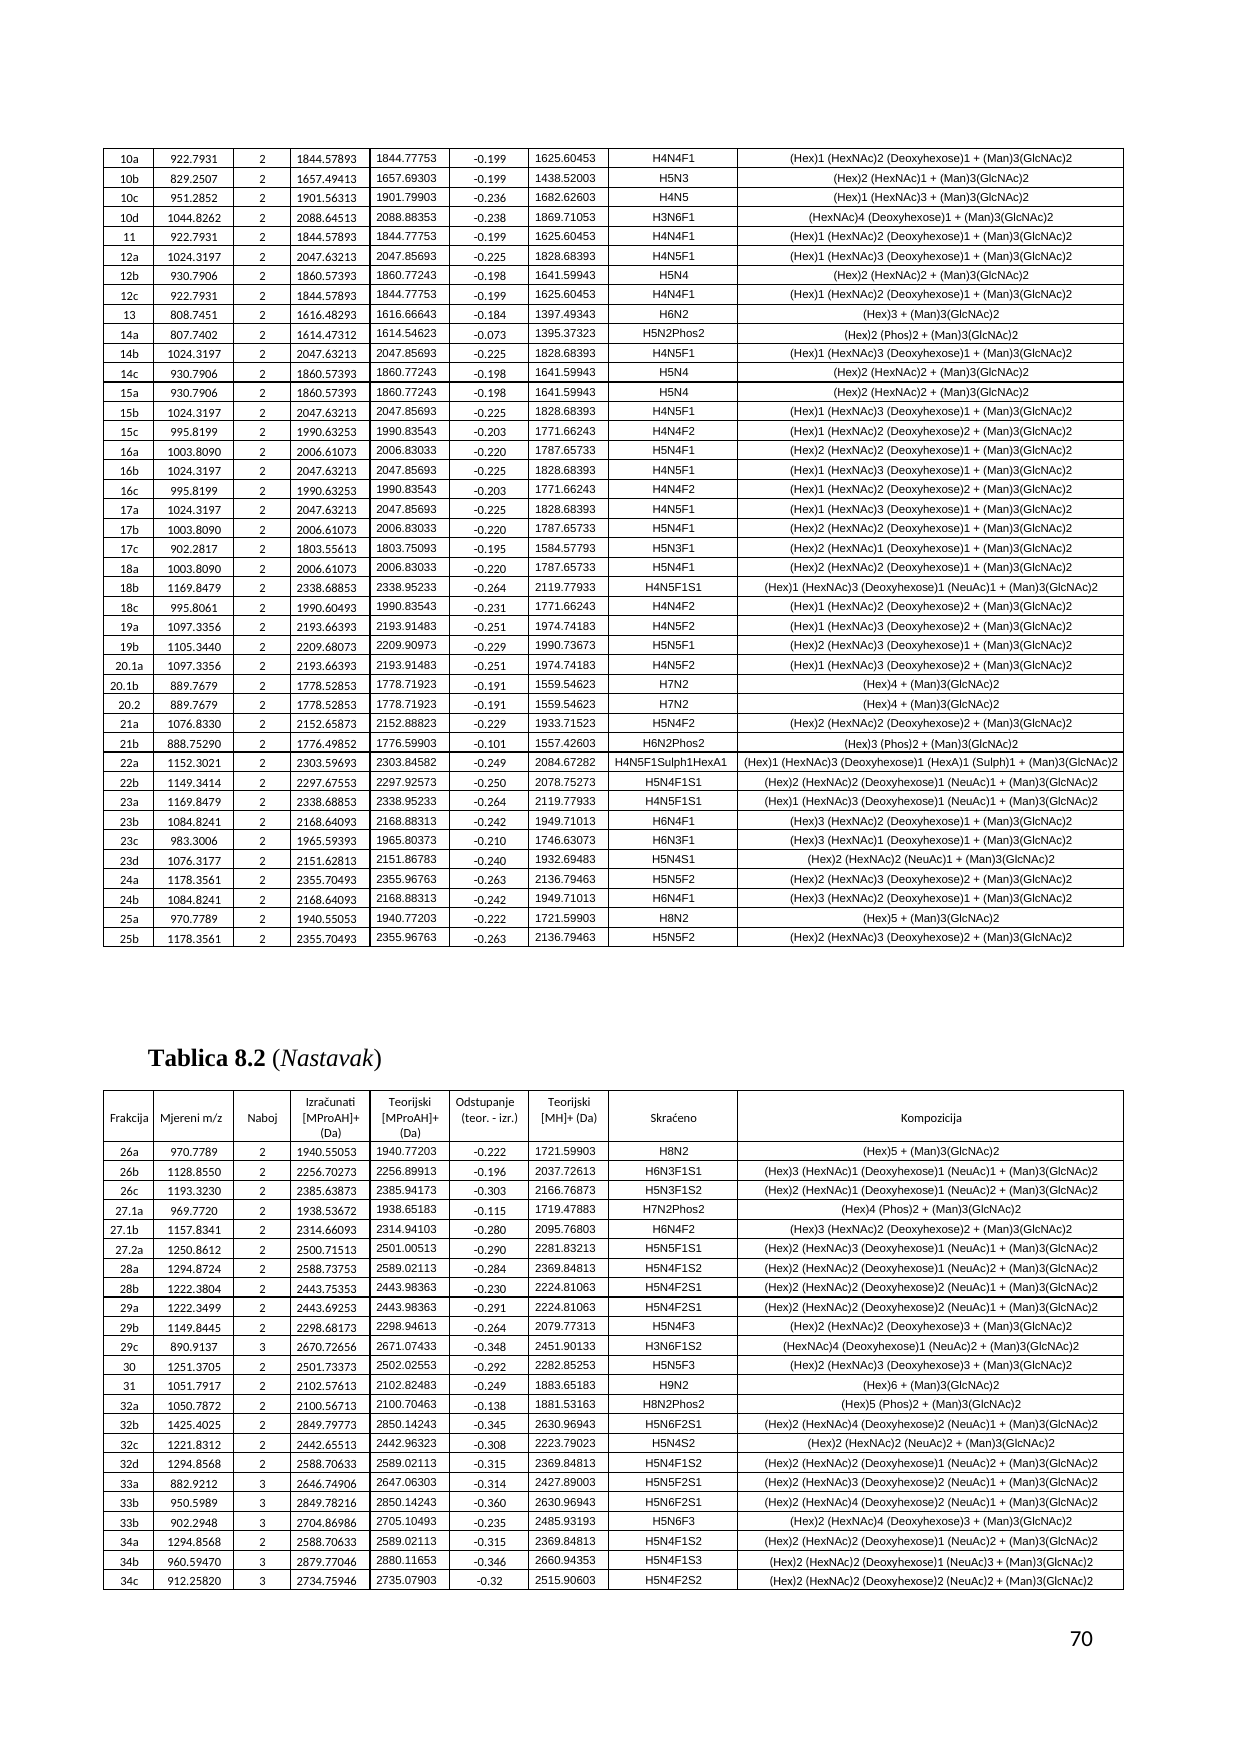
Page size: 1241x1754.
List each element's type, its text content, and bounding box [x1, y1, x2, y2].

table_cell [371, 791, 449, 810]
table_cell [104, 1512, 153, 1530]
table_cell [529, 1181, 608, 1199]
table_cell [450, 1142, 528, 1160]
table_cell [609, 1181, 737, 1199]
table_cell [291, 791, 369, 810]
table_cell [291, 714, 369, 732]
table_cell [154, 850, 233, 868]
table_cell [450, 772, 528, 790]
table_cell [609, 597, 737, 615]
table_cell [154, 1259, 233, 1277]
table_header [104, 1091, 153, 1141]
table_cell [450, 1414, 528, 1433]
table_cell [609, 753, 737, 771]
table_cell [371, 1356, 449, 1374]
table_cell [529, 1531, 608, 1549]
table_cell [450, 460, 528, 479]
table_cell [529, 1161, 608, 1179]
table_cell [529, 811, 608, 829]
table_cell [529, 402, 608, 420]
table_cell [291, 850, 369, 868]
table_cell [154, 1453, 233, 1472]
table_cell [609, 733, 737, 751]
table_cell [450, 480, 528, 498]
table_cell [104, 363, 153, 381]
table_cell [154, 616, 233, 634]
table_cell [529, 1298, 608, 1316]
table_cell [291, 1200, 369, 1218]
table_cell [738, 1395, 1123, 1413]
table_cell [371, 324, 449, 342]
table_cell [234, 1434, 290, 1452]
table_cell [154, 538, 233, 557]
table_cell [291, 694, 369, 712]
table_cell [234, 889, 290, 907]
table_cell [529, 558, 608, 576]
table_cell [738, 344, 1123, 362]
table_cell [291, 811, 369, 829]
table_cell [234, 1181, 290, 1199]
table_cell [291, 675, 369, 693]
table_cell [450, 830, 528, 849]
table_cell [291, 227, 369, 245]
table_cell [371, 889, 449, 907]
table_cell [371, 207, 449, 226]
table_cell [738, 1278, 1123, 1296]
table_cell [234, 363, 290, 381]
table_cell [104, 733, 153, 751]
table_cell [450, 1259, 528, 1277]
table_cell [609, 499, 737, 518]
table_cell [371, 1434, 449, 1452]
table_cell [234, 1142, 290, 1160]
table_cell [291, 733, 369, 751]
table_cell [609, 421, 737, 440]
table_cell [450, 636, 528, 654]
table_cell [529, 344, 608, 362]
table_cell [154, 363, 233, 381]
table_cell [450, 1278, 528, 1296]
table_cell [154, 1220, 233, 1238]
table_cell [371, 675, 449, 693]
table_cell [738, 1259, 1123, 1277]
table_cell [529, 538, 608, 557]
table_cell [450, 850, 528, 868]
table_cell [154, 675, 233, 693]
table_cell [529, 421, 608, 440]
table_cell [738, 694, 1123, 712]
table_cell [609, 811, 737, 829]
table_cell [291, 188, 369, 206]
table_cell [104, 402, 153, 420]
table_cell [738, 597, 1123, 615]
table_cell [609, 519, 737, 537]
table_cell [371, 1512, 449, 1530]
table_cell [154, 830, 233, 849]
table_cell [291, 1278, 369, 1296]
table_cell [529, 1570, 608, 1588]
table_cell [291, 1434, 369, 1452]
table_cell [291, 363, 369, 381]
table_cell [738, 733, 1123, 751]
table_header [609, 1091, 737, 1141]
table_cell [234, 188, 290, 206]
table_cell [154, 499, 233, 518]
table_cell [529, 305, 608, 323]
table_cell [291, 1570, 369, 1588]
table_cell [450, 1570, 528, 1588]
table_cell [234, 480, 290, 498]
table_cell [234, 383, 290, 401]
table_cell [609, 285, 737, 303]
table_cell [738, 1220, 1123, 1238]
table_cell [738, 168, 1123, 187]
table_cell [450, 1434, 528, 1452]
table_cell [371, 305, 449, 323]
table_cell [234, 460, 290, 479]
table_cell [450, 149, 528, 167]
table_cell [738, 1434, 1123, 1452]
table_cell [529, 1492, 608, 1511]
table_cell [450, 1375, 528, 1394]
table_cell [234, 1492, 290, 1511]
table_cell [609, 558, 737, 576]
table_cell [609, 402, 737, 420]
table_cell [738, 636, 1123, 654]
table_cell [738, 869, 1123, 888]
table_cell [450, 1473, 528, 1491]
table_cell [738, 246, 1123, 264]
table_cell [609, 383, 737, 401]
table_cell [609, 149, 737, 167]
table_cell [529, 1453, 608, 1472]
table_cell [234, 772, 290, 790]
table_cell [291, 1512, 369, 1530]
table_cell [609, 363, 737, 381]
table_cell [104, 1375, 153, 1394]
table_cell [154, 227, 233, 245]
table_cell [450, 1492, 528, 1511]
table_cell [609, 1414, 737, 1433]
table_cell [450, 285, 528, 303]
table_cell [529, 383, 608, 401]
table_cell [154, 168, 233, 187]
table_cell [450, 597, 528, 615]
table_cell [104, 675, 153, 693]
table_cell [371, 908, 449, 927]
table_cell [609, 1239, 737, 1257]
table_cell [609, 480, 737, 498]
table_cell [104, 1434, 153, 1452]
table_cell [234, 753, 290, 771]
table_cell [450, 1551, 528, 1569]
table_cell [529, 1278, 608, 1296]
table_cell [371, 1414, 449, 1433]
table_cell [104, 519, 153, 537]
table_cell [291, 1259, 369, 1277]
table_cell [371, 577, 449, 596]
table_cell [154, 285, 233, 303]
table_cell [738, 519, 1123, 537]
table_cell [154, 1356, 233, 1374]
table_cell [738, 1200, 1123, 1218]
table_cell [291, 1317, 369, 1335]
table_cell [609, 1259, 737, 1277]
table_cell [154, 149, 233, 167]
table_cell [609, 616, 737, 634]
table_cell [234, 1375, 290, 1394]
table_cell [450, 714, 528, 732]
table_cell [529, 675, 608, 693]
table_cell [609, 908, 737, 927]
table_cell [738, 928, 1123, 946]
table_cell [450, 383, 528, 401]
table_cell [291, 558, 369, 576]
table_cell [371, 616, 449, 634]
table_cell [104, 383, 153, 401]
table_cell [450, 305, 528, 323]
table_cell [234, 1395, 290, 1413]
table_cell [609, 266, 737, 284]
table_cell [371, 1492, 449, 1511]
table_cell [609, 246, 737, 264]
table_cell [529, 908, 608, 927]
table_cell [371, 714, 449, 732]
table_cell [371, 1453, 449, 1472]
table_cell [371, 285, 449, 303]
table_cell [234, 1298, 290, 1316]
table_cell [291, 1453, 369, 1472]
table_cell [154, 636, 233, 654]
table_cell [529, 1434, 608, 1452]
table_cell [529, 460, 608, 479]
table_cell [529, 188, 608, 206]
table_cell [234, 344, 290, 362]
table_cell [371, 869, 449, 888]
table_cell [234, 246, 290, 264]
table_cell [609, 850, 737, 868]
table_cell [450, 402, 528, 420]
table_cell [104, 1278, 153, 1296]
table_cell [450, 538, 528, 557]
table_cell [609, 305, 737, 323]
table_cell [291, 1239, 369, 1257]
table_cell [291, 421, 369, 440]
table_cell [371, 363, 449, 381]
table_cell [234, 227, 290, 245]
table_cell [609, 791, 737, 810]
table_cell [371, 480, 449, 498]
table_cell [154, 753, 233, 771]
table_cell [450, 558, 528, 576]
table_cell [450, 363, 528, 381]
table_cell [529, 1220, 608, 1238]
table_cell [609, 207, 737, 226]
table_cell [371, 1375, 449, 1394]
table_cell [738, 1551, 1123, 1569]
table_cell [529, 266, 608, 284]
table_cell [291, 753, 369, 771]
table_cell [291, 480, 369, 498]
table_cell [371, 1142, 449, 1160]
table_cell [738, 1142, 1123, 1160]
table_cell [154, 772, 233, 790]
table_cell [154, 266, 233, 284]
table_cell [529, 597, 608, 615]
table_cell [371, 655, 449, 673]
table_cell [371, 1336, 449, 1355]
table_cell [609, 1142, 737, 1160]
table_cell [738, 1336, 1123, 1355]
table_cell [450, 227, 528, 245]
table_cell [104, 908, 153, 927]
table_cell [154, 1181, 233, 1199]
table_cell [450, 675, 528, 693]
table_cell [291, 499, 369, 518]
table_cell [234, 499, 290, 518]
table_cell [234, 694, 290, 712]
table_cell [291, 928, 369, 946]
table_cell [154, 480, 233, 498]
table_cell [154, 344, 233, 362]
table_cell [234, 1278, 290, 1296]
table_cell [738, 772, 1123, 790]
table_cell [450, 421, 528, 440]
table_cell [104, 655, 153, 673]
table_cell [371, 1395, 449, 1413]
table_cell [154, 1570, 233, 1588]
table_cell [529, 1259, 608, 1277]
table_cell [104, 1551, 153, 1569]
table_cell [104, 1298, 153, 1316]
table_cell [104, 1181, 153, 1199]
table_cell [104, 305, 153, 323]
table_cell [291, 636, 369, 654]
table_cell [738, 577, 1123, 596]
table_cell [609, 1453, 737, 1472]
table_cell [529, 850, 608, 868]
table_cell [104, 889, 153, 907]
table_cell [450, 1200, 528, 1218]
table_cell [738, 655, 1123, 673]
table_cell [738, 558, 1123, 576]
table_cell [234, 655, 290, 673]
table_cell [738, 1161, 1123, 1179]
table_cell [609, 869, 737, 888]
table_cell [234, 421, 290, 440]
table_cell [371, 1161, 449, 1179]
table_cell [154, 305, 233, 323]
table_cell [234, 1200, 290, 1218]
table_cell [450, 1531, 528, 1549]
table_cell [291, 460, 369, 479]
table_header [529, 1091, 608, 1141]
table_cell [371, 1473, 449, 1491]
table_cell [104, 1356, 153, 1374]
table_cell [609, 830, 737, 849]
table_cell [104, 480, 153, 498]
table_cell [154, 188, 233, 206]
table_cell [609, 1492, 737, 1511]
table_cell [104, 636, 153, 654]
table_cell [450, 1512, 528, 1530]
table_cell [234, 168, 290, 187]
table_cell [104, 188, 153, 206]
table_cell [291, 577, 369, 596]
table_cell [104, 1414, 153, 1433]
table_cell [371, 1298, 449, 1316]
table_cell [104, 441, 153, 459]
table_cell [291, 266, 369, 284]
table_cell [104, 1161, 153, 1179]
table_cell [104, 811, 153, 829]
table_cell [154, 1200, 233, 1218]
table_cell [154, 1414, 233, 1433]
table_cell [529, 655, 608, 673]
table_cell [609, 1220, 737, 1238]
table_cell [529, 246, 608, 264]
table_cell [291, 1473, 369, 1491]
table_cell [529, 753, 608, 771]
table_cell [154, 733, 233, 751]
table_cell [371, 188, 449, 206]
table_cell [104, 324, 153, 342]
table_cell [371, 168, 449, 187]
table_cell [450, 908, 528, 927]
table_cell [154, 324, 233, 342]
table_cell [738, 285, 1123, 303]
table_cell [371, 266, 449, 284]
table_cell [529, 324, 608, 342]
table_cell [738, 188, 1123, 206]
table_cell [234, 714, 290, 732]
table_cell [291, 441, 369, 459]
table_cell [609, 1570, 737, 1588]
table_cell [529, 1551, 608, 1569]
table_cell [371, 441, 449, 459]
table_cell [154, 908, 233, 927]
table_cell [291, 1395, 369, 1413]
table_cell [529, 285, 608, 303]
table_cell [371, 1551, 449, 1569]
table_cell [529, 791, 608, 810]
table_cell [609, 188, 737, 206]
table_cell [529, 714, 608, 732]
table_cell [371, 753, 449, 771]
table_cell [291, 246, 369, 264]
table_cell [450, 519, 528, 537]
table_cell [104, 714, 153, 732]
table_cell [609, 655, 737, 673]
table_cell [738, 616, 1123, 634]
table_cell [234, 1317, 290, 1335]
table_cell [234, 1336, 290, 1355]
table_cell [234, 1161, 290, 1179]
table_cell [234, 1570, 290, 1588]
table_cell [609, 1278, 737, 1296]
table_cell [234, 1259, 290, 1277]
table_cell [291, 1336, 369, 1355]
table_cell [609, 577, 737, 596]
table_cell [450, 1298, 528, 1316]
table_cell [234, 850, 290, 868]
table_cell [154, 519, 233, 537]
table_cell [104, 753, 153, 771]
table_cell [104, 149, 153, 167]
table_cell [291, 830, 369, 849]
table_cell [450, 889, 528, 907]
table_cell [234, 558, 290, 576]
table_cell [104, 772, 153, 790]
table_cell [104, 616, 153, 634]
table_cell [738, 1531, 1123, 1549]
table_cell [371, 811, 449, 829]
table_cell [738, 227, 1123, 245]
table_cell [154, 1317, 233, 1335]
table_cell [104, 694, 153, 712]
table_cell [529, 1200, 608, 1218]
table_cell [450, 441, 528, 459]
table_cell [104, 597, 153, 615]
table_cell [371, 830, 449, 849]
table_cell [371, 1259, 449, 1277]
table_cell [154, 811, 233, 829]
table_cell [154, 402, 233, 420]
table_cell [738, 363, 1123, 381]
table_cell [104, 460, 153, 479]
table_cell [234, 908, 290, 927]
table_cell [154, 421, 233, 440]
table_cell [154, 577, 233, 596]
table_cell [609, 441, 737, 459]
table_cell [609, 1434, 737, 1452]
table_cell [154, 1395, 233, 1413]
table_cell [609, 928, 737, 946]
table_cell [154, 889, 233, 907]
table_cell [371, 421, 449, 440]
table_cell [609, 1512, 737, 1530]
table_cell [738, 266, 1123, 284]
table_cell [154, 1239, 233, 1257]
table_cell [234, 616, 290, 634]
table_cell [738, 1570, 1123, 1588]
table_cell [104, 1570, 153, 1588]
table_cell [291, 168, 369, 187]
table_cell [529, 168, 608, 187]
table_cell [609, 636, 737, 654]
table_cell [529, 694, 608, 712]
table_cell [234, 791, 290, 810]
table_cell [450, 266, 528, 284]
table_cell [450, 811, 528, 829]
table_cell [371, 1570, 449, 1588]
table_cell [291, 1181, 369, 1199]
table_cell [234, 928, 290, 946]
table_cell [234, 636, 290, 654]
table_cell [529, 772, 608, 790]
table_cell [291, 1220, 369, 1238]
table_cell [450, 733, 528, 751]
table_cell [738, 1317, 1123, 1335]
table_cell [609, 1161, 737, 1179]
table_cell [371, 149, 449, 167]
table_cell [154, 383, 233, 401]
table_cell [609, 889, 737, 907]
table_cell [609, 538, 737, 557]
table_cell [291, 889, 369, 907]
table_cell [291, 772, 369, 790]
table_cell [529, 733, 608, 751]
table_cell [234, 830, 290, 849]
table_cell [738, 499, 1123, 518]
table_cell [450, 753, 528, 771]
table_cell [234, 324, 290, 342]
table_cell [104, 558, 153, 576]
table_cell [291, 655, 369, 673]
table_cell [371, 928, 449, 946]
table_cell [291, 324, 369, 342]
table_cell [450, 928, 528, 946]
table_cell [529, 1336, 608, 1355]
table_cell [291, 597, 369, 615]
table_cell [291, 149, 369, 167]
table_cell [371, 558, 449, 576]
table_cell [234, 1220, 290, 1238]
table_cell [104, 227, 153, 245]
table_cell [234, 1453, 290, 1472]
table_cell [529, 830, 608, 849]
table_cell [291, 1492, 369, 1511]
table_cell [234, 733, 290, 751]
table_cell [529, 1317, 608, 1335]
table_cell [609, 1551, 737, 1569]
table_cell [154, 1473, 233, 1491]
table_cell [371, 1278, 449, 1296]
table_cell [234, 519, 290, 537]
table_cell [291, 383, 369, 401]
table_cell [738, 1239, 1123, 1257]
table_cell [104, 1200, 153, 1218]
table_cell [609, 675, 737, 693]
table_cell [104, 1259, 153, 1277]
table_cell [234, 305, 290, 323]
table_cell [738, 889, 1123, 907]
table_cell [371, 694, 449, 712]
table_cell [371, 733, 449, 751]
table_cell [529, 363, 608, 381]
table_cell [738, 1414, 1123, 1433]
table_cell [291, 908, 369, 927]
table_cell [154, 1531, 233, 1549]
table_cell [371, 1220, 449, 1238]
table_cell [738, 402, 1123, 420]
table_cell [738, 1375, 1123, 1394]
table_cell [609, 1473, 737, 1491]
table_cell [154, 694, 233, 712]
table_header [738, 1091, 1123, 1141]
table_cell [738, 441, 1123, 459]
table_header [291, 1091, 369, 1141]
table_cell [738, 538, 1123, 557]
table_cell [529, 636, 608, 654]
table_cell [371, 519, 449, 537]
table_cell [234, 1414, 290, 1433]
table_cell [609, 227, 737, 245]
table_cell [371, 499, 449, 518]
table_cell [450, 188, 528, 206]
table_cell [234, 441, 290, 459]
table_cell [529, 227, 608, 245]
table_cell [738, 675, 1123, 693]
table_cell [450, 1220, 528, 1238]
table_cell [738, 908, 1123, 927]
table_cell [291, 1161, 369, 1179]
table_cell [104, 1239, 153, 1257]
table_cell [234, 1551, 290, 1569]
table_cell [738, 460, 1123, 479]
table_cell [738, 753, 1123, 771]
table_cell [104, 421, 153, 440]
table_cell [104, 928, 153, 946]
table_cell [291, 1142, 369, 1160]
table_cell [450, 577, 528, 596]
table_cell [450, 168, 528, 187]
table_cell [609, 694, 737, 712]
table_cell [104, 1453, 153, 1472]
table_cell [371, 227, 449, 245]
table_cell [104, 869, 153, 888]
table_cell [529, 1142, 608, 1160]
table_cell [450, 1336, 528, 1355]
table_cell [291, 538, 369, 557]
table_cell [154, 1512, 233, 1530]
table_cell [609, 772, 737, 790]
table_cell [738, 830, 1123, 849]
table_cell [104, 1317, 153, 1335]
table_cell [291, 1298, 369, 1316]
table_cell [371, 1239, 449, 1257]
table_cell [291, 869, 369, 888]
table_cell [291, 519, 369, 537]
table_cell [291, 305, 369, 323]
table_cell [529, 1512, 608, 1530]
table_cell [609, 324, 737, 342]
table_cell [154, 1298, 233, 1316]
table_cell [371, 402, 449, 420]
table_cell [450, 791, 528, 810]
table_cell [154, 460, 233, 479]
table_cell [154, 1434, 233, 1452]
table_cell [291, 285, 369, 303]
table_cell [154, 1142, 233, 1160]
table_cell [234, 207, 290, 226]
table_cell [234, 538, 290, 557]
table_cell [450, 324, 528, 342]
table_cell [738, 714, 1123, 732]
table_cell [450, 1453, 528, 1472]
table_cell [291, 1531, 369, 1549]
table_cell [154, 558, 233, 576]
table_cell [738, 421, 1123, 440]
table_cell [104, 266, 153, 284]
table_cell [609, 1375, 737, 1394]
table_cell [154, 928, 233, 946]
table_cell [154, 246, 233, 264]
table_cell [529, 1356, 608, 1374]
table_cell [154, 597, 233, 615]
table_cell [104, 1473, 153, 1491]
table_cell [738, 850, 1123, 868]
text Tablica 8.2 (Nastavak) [148, 1043, 1093, 1071]
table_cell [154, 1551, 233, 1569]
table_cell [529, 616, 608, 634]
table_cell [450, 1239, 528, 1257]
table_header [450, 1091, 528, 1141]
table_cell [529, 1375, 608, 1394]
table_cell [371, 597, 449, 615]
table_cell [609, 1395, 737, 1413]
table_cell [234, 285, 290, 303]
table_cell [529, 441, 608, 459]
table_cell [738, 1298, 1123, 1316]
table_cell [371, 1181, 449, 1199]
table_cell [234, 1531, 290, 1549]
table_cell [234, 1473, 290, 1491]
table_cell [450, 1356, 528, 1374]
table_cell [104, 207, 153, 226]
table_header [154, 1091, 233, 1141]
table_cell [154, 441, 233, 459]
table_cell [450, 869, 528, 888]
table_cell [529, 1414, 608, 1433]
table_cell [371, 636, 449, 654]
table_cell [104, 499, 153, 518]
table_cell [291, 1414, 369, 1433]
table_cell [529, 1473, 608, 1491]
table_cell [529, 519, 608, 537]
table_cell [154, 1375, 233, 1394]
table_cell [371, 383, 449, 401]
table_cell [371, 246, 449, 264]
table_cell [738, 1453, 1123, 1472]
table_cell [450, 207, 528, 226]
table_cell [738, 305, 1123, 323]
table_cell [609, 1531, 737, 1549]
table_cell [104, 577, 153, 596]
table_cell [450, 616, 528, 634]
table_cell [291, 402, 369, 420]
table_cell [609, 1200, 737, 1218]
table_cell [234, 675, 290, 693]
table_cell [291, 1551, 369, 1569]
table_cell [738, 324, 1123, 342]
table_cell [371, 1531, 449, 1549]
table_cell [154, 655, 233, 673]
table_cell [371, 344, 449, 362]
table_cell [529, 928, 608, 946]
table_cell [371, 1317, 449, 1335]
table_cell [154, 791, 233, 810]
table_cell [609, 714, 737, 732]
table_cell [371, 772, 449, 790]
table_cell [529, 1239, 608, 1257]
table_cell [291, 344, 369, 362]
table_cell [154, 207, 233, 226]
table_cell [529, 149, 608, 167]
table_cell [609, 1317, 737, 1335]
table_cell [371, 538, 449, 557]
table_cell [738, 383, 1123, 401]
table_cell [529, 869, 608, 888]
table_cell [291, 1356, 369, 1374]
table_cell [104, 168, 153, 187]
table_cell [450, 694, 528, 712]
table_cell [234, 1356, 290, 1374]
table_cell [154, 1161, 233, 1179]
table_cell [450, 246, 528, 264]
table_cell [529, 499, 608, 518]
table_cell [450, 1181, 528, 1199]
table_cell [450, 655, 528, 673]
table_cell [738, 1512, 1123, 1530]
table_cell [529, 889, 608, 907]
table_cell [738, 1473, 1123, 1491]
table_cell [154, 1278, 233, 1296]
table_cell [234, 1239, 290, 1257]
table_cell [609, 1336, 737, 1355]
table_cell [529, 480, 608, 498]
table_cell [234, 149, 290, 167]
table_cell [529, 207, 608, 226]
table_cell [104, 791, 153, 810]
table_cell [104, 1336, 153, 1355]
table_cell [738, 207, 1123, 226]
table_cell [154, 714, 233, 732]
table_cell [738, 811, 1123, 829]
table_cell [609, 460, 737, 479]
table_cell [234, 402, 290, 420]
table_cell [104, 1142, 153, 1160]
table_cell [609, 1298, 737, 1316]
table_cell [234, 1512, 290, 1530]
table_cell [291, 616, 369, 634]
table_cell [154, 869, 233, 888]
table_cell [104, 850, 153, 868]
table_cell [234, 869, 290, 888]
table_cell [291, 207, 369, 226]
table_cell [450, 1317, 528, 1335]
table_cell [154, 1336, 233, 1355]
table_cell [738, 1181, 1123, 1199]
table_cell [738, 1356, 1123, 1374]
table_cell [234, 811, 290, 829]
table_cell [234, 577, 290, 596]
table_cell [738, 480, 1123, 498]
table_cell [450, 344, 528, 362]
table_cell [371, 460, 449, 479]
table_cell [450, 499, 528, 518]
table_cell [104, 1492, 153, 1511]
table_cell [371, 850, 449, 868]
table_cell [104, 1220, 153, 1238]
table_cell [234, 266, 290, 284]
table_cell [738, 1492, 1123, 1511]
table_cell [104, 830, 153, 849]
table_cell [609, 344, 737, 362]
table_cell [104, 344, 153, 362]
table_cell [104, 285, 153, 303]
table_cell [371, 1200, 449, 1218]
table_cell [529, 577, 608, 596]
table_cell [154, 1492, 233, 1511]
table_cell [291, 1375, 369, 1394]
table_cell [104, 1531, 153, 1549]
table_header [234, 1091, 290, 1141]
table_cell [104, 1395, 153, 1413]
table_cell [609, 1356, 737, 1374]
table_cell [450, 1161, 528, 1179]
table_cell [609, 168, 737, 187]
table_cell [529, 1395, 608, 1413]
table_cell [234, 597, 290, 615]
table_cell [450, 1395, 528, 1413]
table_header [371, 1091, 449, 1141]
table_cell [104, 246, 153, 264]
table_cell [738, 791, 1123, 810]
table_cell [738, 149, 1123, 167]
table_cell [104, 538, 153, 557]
